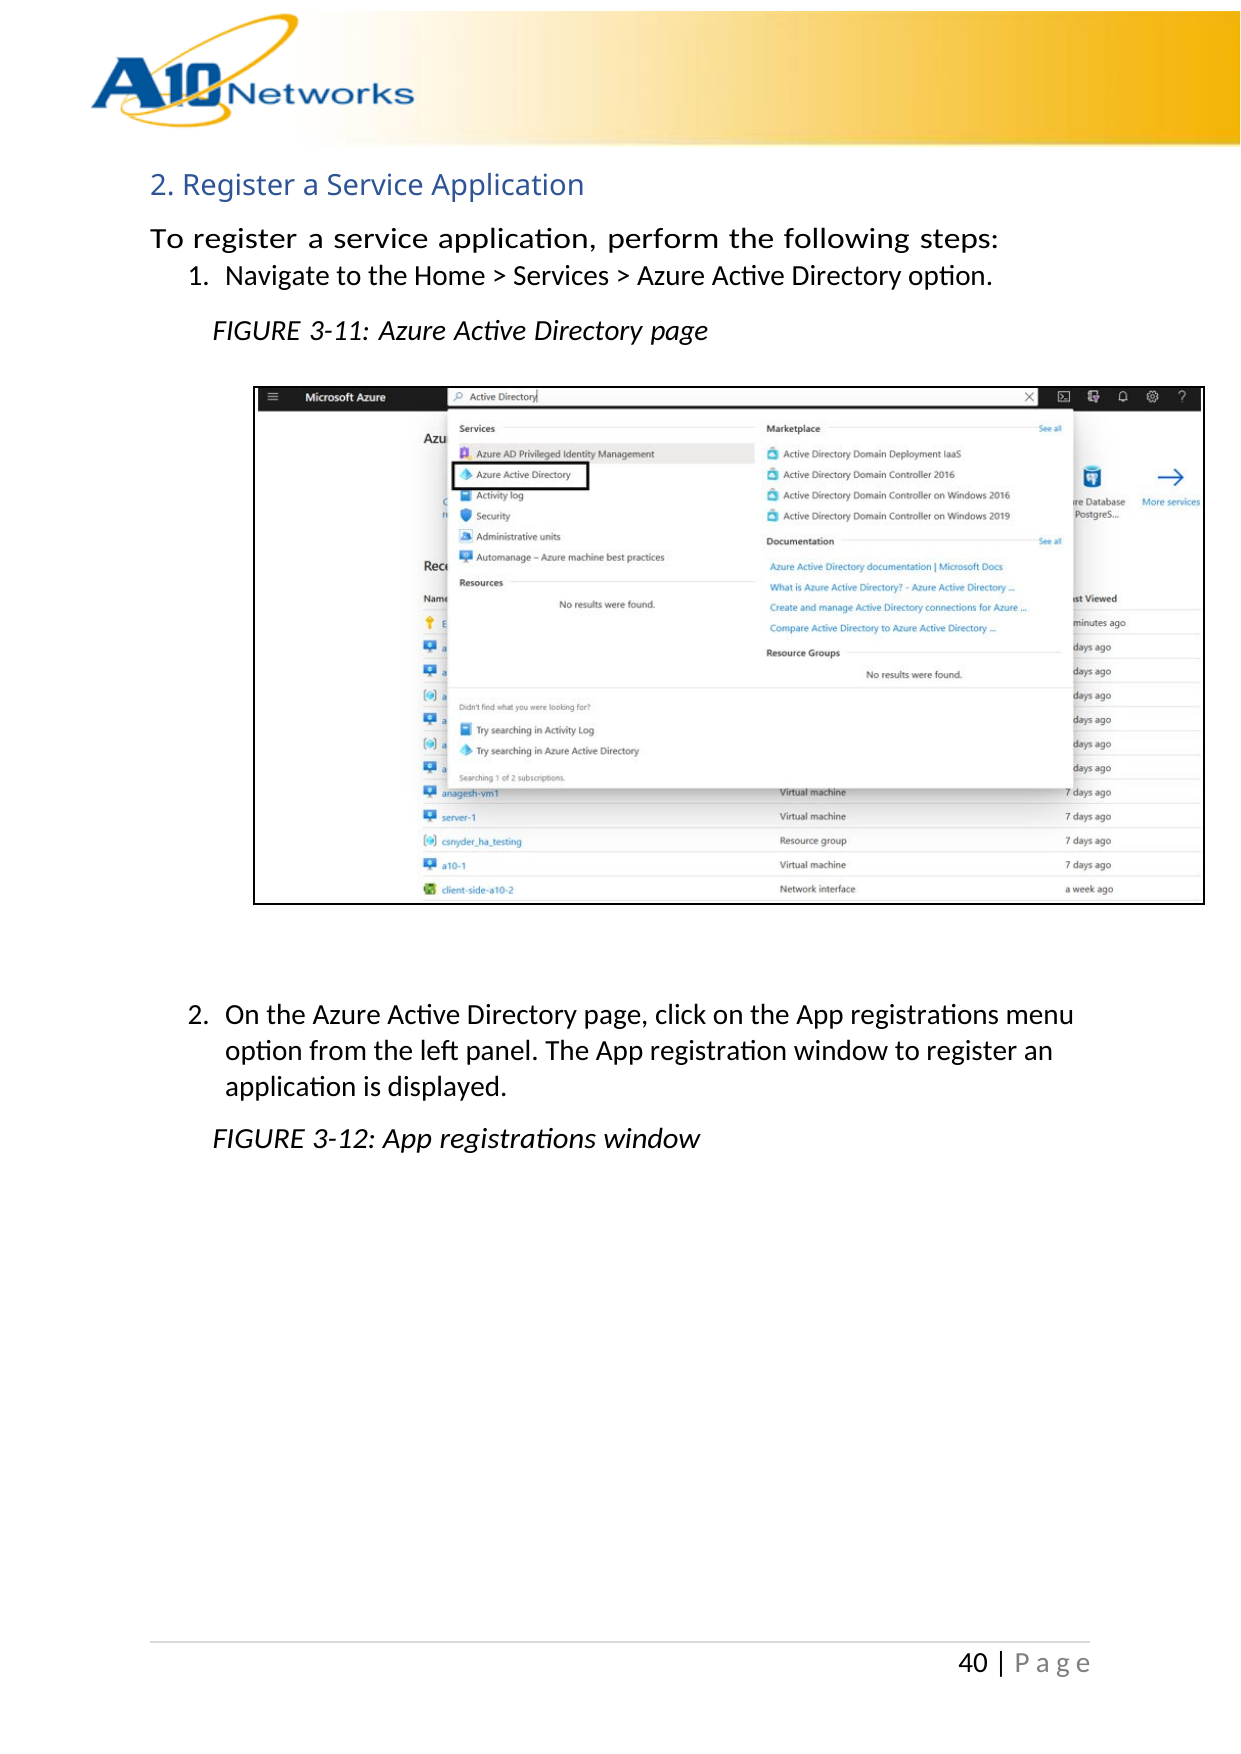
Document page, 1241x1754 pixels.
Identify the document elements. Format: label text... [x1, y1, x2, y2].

list Navigate to the Home > Services > Azure Active Directory option. [187, 257, 1090, 292]
text FIGURE 3-12: App registrations window [212, 1120, 1090, 1155]
list On the Azure Active Directory page, click on the App registrations menu option from the left panel. The App registration window to register an application is displayed. [187, 996, 1090, 1103]
picture [0, 11, 1241, 147]
subtitle 2. Register a Service Application [150, 164, 1090, 204]
text FIGURE 3-11: Azure Active Directory page [212, 312, 1090, 347]
picture [255, 388, 1203, 902]
text To register a service application, perform the following steps: [150, 220, 1090, 256]
